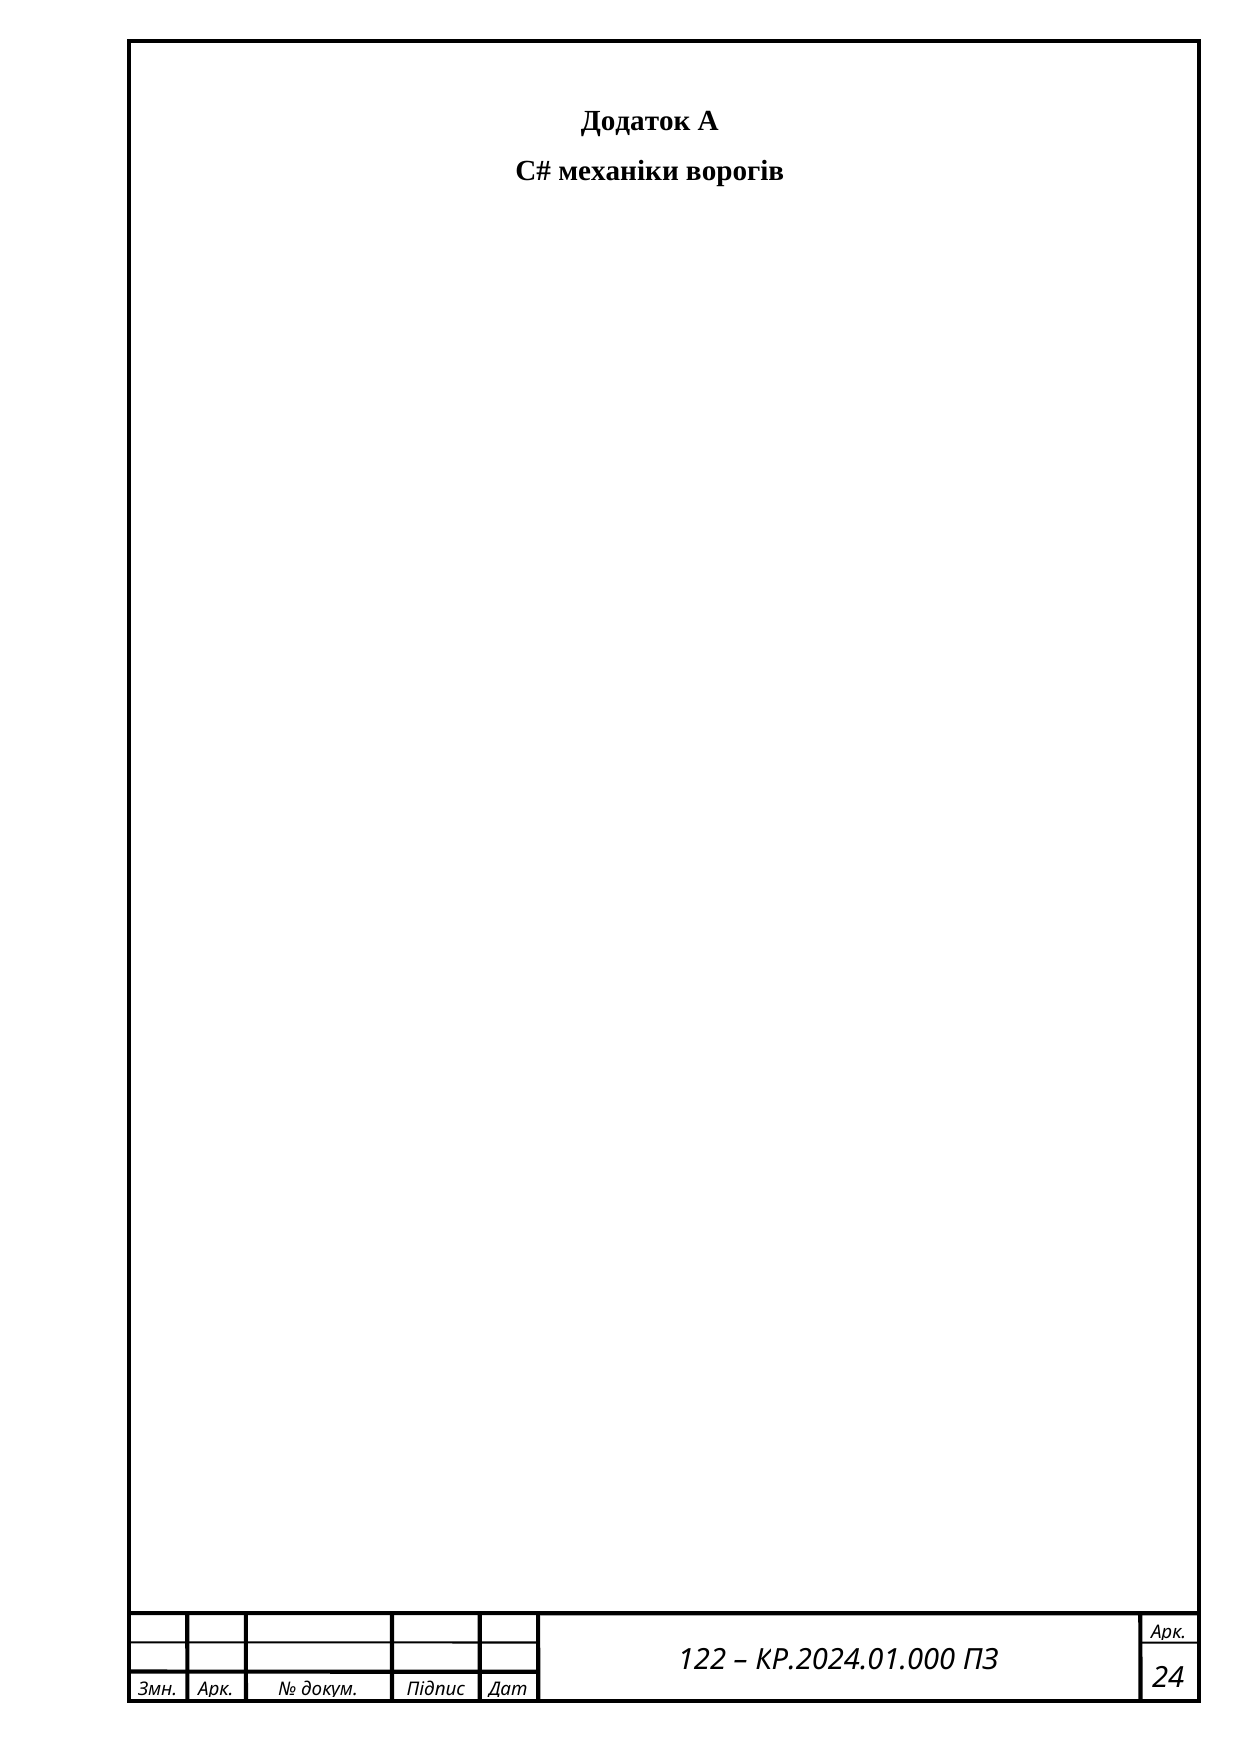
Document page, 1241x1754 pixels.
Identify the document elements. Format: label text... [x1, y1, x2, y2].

text Додаток А C# механіки ворогів [148, 103, 1152, 186]
